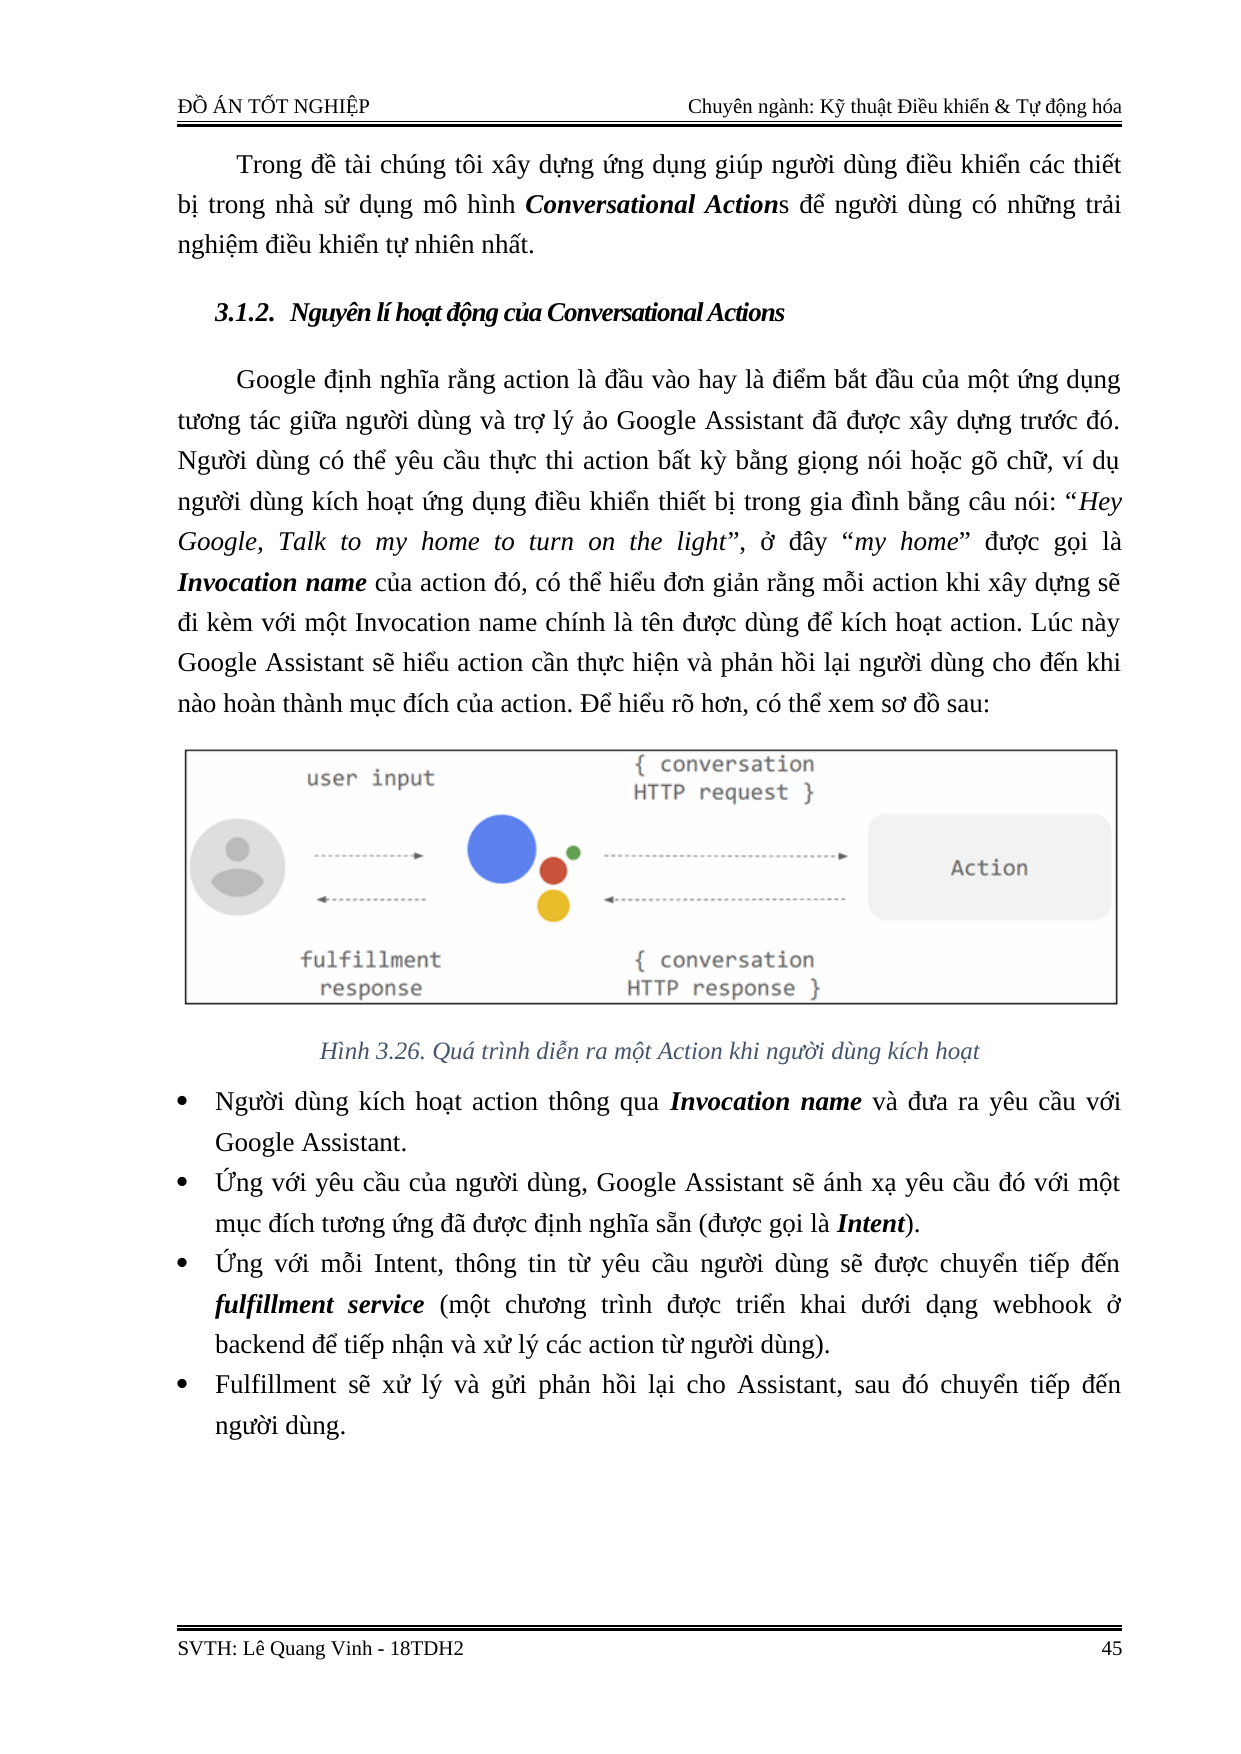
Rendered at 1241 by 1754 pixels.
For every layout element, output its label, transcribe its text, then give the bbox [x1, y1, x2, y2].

list Ứng với mỗi Intent, thông tin từ yêu cầu người dùng sẽ được chuyển tiếp đến fulfillment service (một chương trình được triển khai dưới dạng webhook ở backend để tiếp nhận và xử lý các action từ người dùng). [177, 1247, 1122, 1359]
list Ứng với yêu cầu của người dùng, Google Assistant sẽ ánh xạ yêu cầu đó với một mục đích tương ứng đã được định nghĩa sẵn (được gọi là Intent). [177, 1166, 1122, 1238]
list Người dùng kích hoạt action thông qua Invocation name và đưa ra yêu cầu với Google Assistant. [177, 1085, 1122, 1157]
list Fulfillment sẽ xử lý và gửi phản hồi lại cho Assistant, sau đó chuyển tiếp đến người dùng. [177, 1369, 1122, 1440]
text Trong đề tài chúng tôi xây dựng ứng dụng giúp người dùng điều khiển các thiết bị trong nhà sử dụng mô hình Conversational Actions để người dùng có những trải nghiệm điều khiển tự nhiên nhất. [177, 148, 1122, 260]
subtitle Nguyên lí hoạt động của Conversational Actions [215, 296, 1122, 327]
picture [177, 743, 1123, 1010]
text Google định nghĩa rằng action là đầu vào hay là điểm bắt đầu của một ứng dụng tương tác giữa người dùng và trợ lý ảo Google Assistant đã được xây dựng trước đó. Người dùng có thể yêu cầu thực thi action bất kỳ bằng giọng nói hoặc gõ chữ, ví dụ người dùng kích hoạt ứng dụng điều khiển thiết bị trong gia đình bằng câu nói: “Hey Google, Talk to my home to turn on the light”, ở đây “my home” được gọi là Invocation name của action đó, có thể hiểu đơn giản rằng mỗi action khi xây dựng sẽ đi kèm với một Invocation name chính là tên được dùng để kích hoạt action. Lúc này Google Assistant sẽ hiểu action cần thực hiện và phản hồi lại người dùng cho đến khi nào hoàn thành mục đích của action. Để hiểu rõ hơn, có thể xem sơ đồ sau: [177, 363, 1122, 718]
